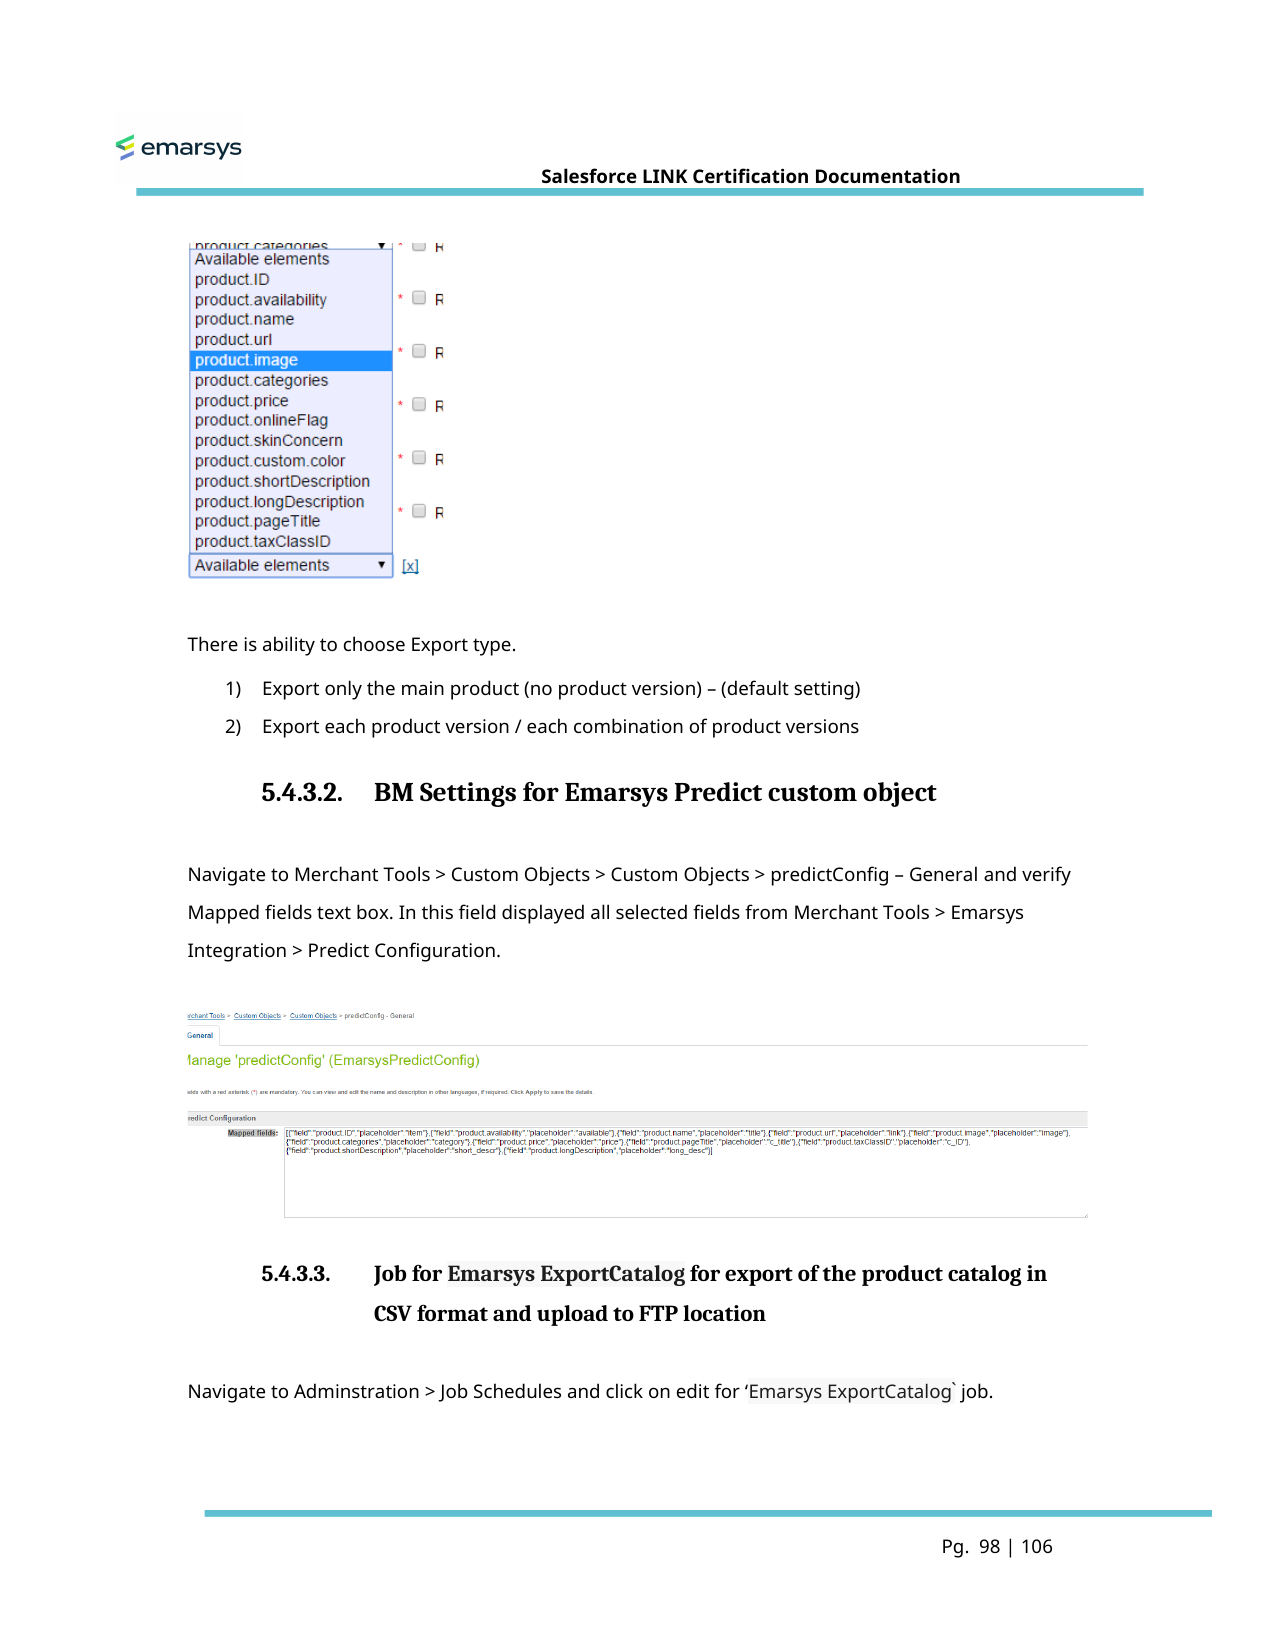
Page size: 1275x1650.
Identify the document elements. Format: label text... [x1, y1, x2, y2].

picture [113, 111, 244, 184]
picture [204, 1510, 1212, 1517]
text Navigate to Merchant Tools > Custom Objects > Custom Objects > predictConfig – General and verify Mapped fields text box. In this field displayed all selected fields from Merchant Tools > Emarsys Integration > Predict Configuration. [187, 861, 1087, 963]
list Export each product version / each combination of product versions [225, 714, 1087, 739]
list Export only the main product (no product version) – (default setting) [225, 676, 1087, 701]
picture [187, 1013, 1088, 1224]
picture [187, 243, 444, 581]
subtitle Job for Emarsys ExportCatalog for export of the product catalog in CSV format and upload to FTP location [261, 1261, 1087, 1327]
text Navigate to Adminstration > Job Schedules and click on edit for ‘Emarsys ExportCatalog` job. [187, 1378, 748, 1404]
subtitle BM Settings for Emarsys Predict custom object [261, 777, 1087, 808]
picture [136, 188, 1144, 196]
text There is ability to choose Export type. [187, 631, 1087, 657]
